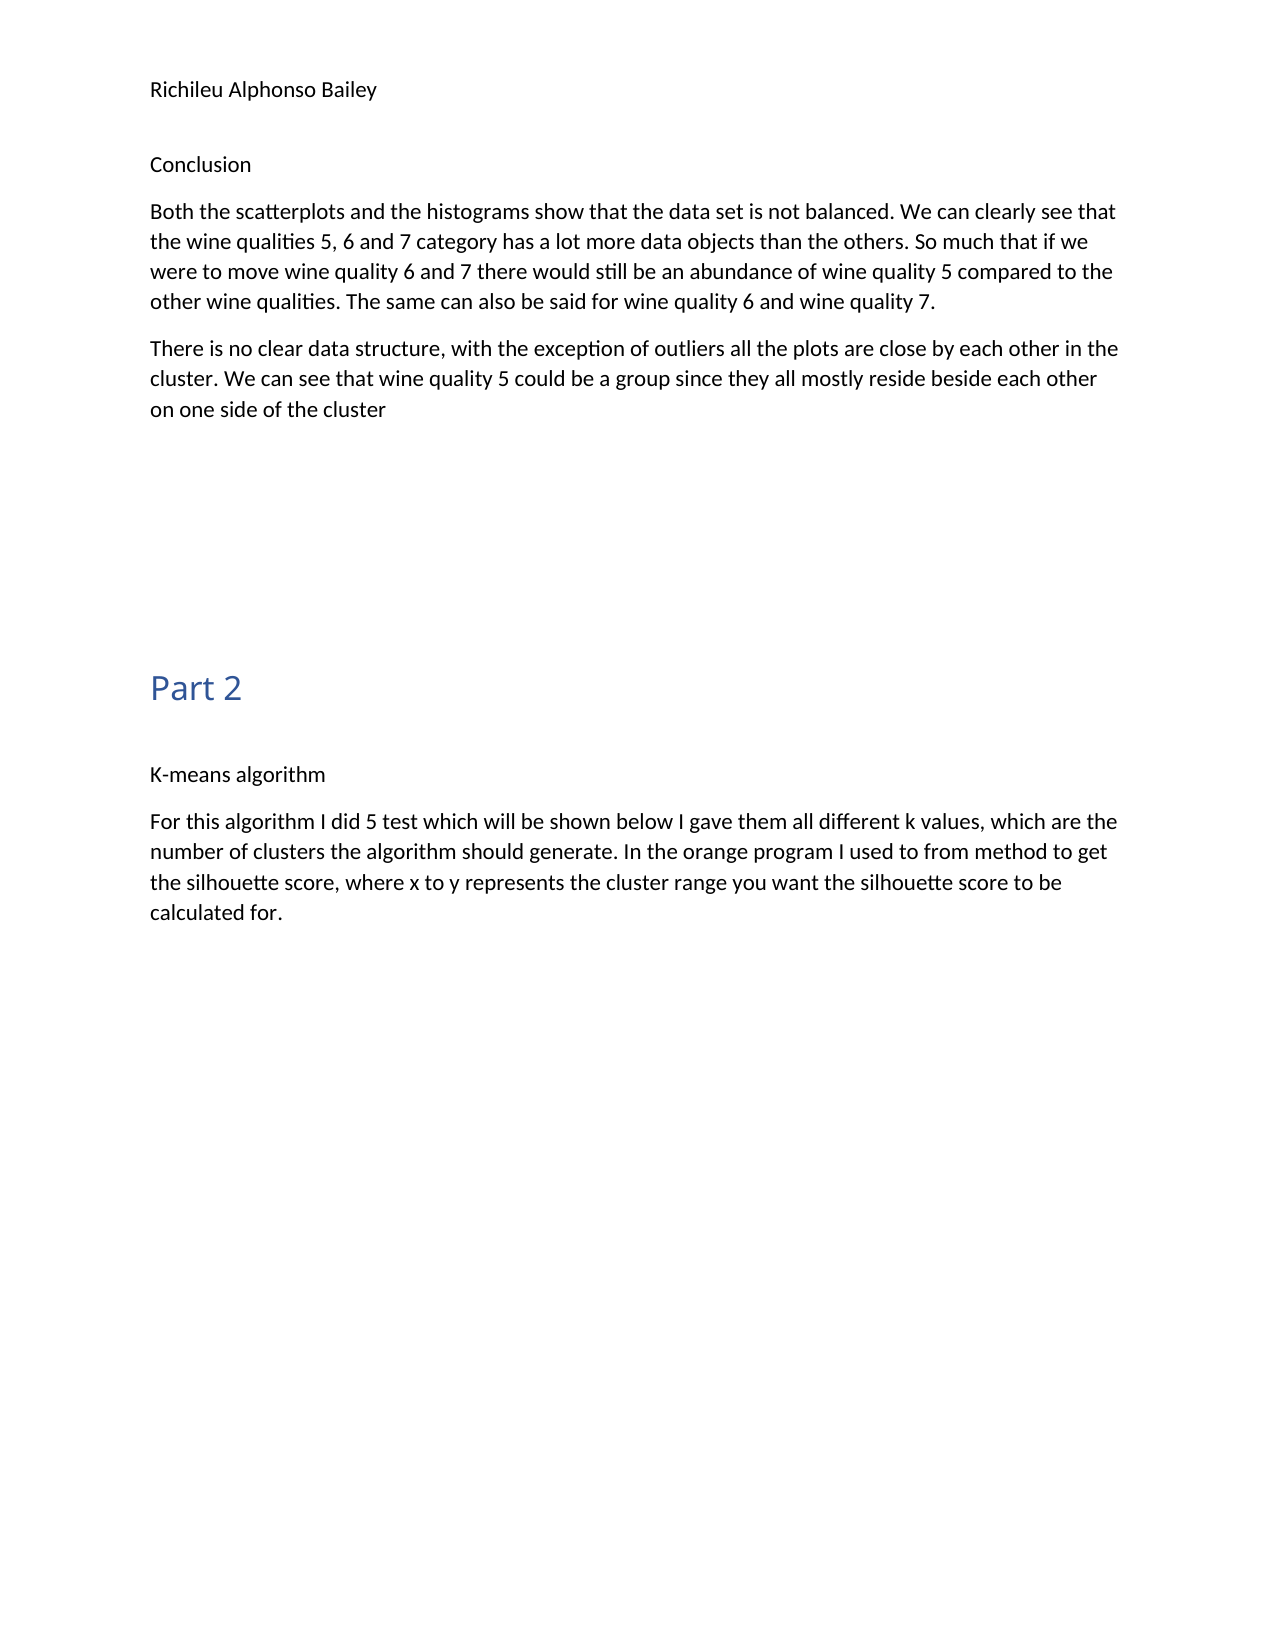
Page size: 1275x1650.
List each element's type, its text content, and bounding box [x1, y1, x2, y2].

text Conclusion [150, 150, 1125, 178]
text K-means algorithm [150, 760, 1125, 788]
text There is no clear data structure, with the exception of outliers all the plots are close by each other in the cluster. We can see that wine quality 5 could be a group since they all mostly reside beside each other on one side of the cluster [150, 334, 1125, 423]
subtitle Part 2 [150, 664, 1125, 710]
text For this algorithm I did 5 test which will be shown below I gave them all different k values, which are the number of clusters the algorithm should generate. In the orange program I used to from method to get the silhouette score, where x to y represents the cluster range you want the silhouette score to be calculated for. [150, 807, 1125, 926]
text Both the scatterplots and the histograms show that the data set is not balanced. We can clearly see that the wine qualities 5, 6 and 7 category has a lot more data objects than the others. So much that if we were to move wine quality 6 and 7 there would still be an abundance of wine quality 5 compared to the other wine qualities. The same can also be said for wine quality 6 and wine quality 7. [150, 197, 1125, 316]
